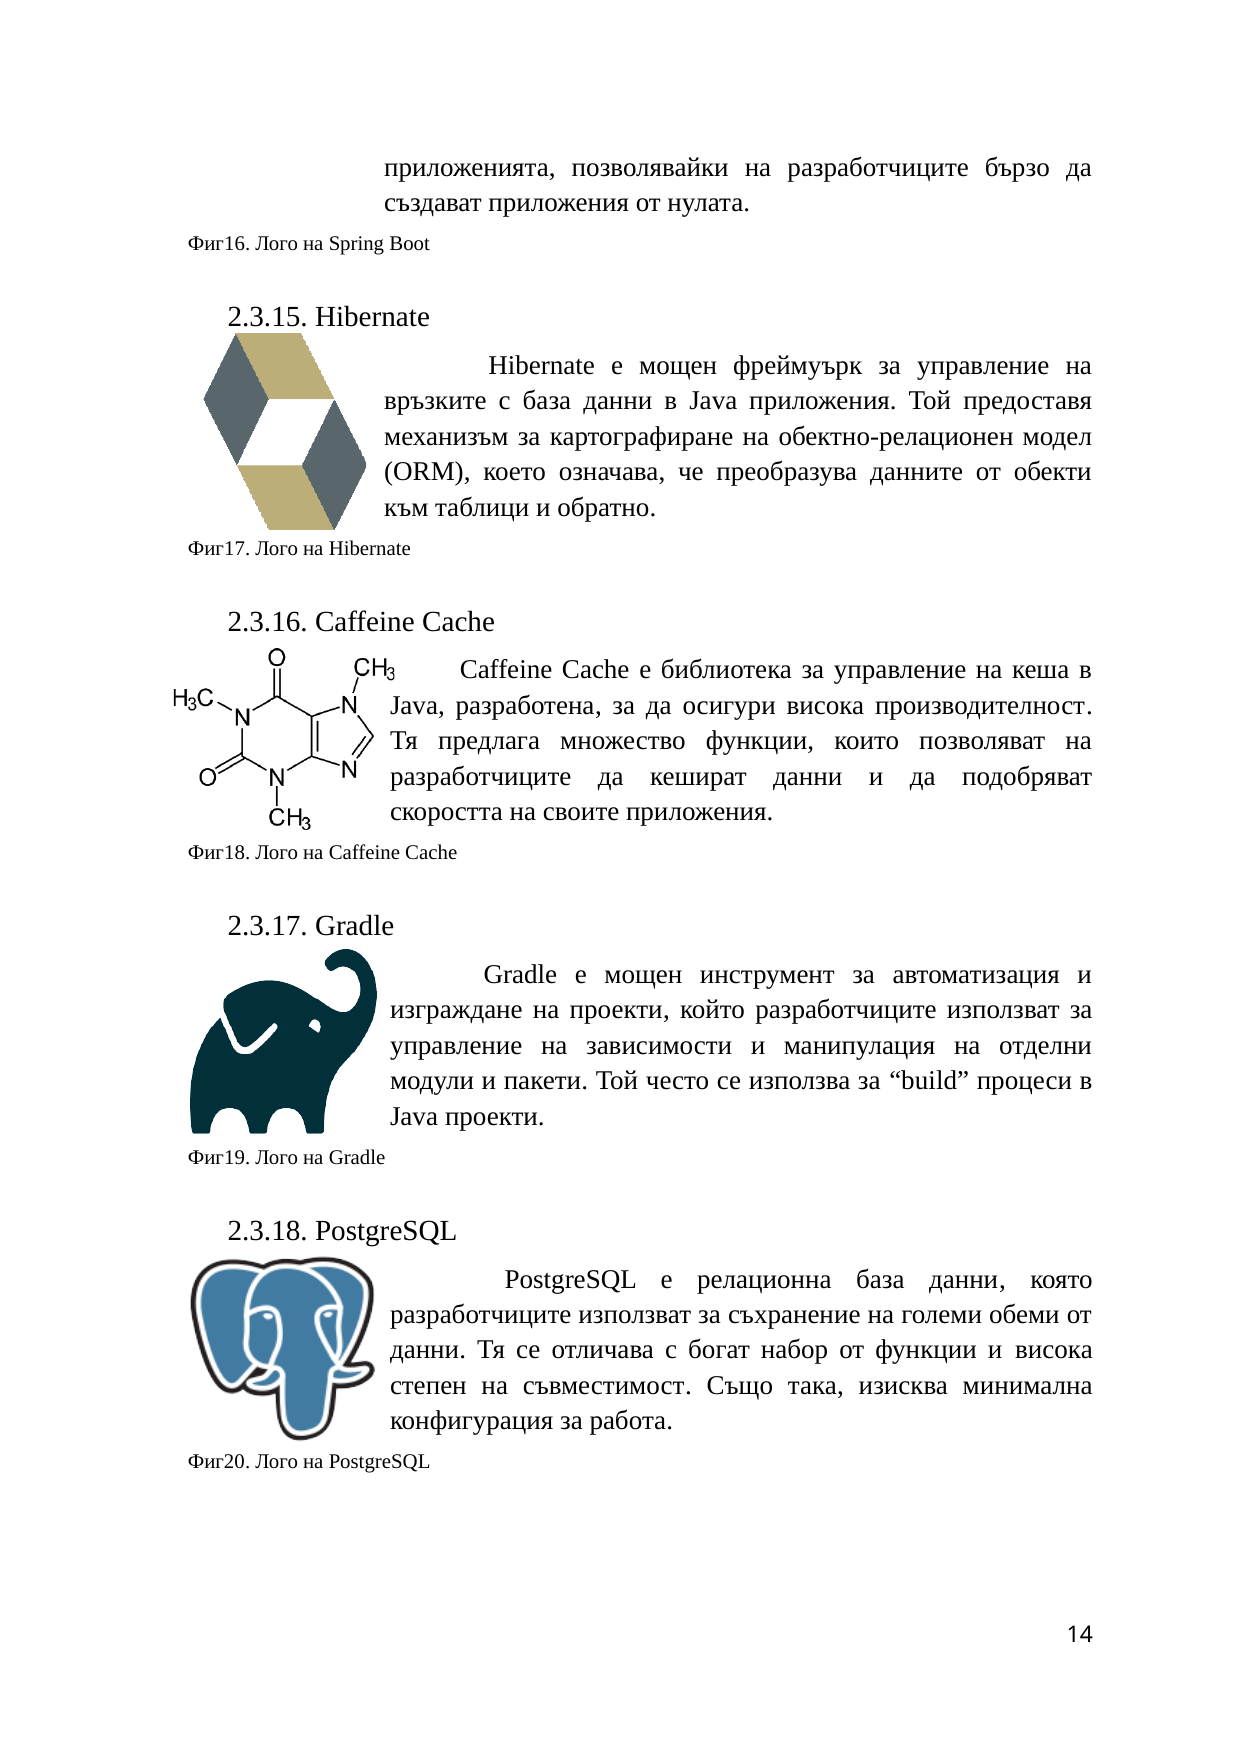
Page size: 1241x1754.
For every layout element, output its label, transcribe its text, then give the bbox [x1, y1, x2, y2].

text Caffeine Cache е библиотека за управление на кеша в Java, разработена, за да осигури висока производителност. Тя предлага множество функции, които позволяват на разработчиците да кешират данни и да подобряват скоростта на своите приложения. [395, 651, 1093, 828]
subtitle 2.3.18. PostgreSQL [148, 1212, 1093, 1247]
subtitle 2.3.17. Gradle [148, 907, 1093, 943]
picture [182, 1252, 384, 1450]
subtitle 2.3.15. Hibernate [148, 298, 1093, 333]
text Фиг18. Лого на Caffeine Cache [148, 840, 1093, 864]
text Hibernate е мощен фреймуърк за управление на връзките с база данни в Java приложения. Той предоставя механизъм за картографиране на обектно-релационен модел (ORM), което означава, че преобразува данните от обекти към таблици и обратно. [384, 346, 1093, 523]
text Фиг20. Лого на PostgreSQL [148, 1449, 1093, 1473]
picture [203, 333, 367, 530]
text PostgreSQL е релационна база данни, която разработчиците използват за съхранение на големи обеми от данни. Тя се отличава с богат набор от функции и висока степен на съвместимост. Също така, изисква минимална конфигурация за работа. [390, 1260, 1093, 1437]
text Gradle е мощен инструмент за автоматизация и изграждане на проекти, който разработчиците използват за управление на зависимости и манипулация на отделни модули и пакети. Той често се използва за “build” процеси в Java проекти. [390, 955, 1093, 1132]
text Фиг16. Лого на Spring Boot [148, 231, 1093, 255]
subtitle 2.3.16. Caffeine Cache [148, 603, 1093, 638]
text Фиг17. Лого на Hibernate [148, 536, 1093, 559]
picture [185, 943, 381, 1137]
text Фиг19. Лого на Gradle [148, 1145, 1093, 1169]
picture [173, 648, 395, 830]
